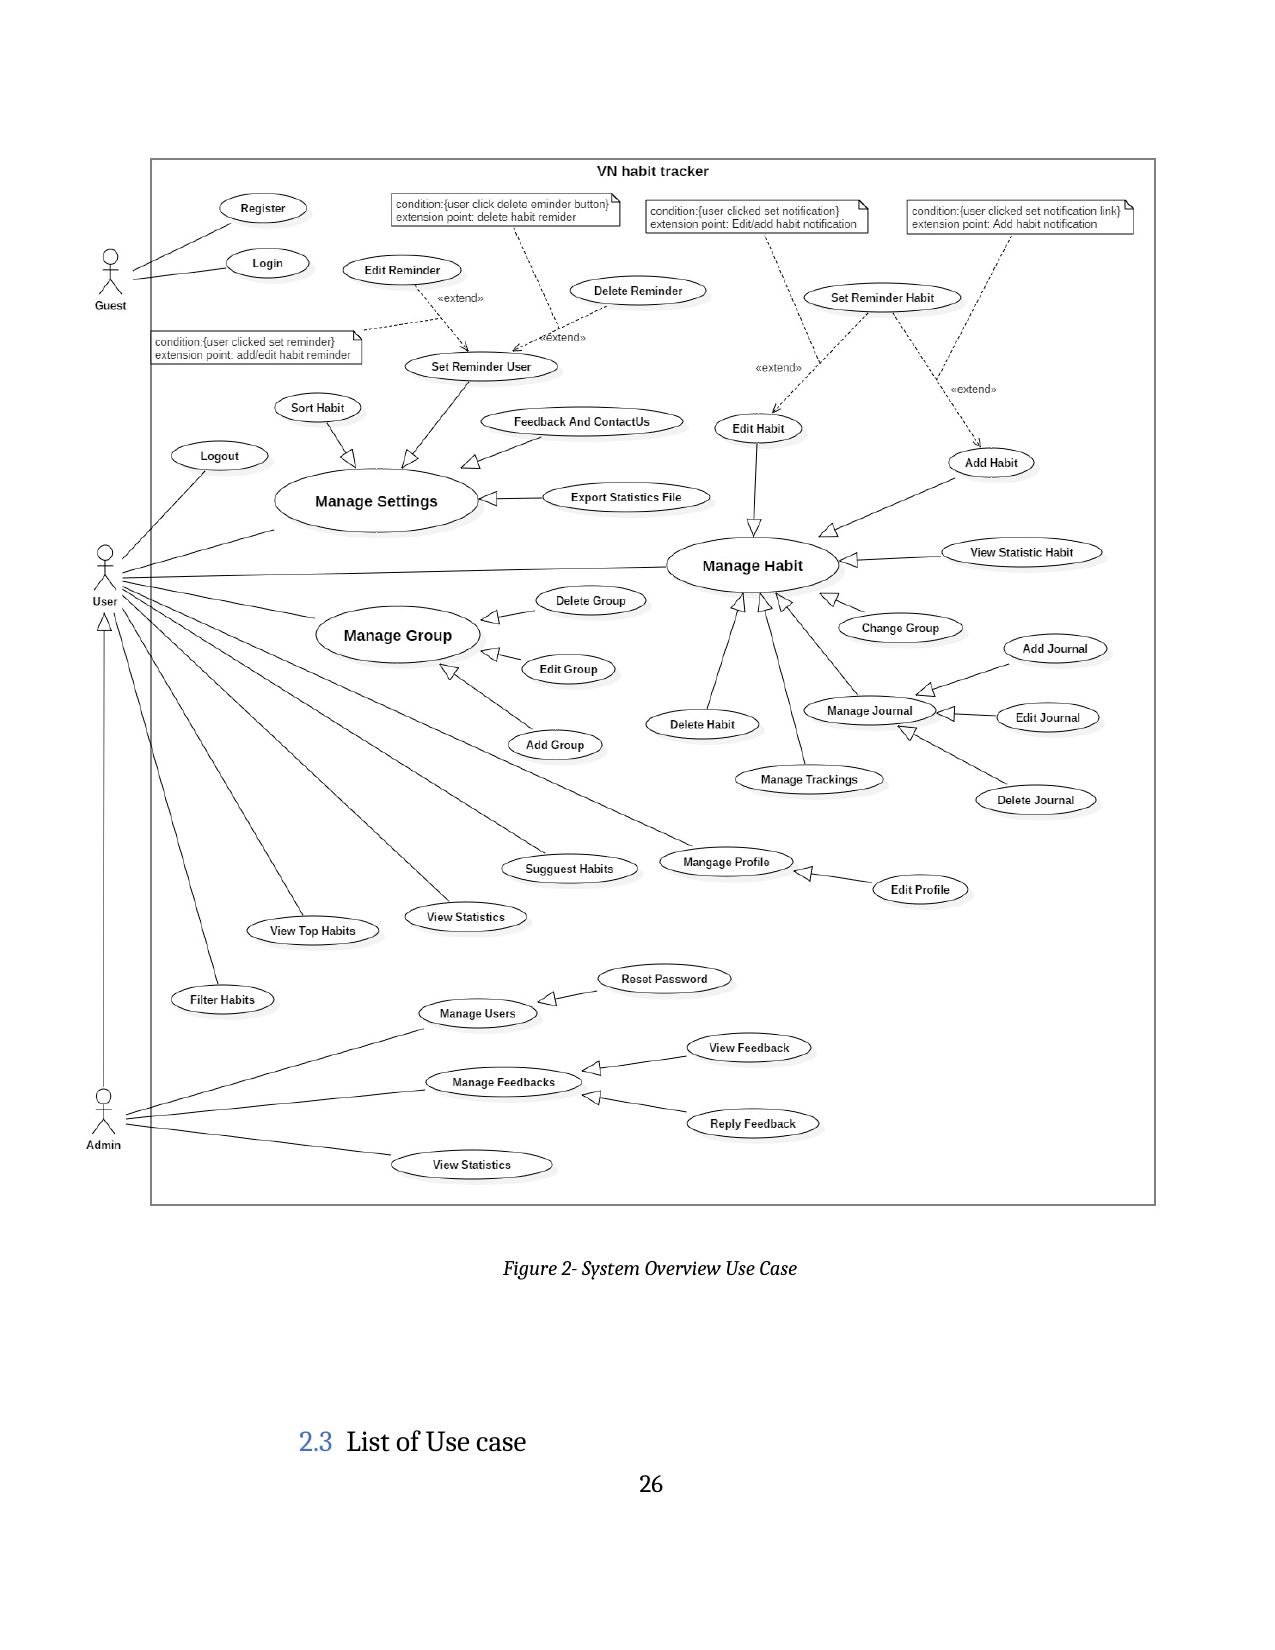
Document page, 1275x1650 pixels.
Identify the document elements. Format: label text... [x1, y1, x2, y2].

list List of Use case [299, 1425, 1125, 1459]
picture [73, 150, 1189, 1239]
text Figure 2- System Overview Use Case [177, 1257, 1125, 1281]
